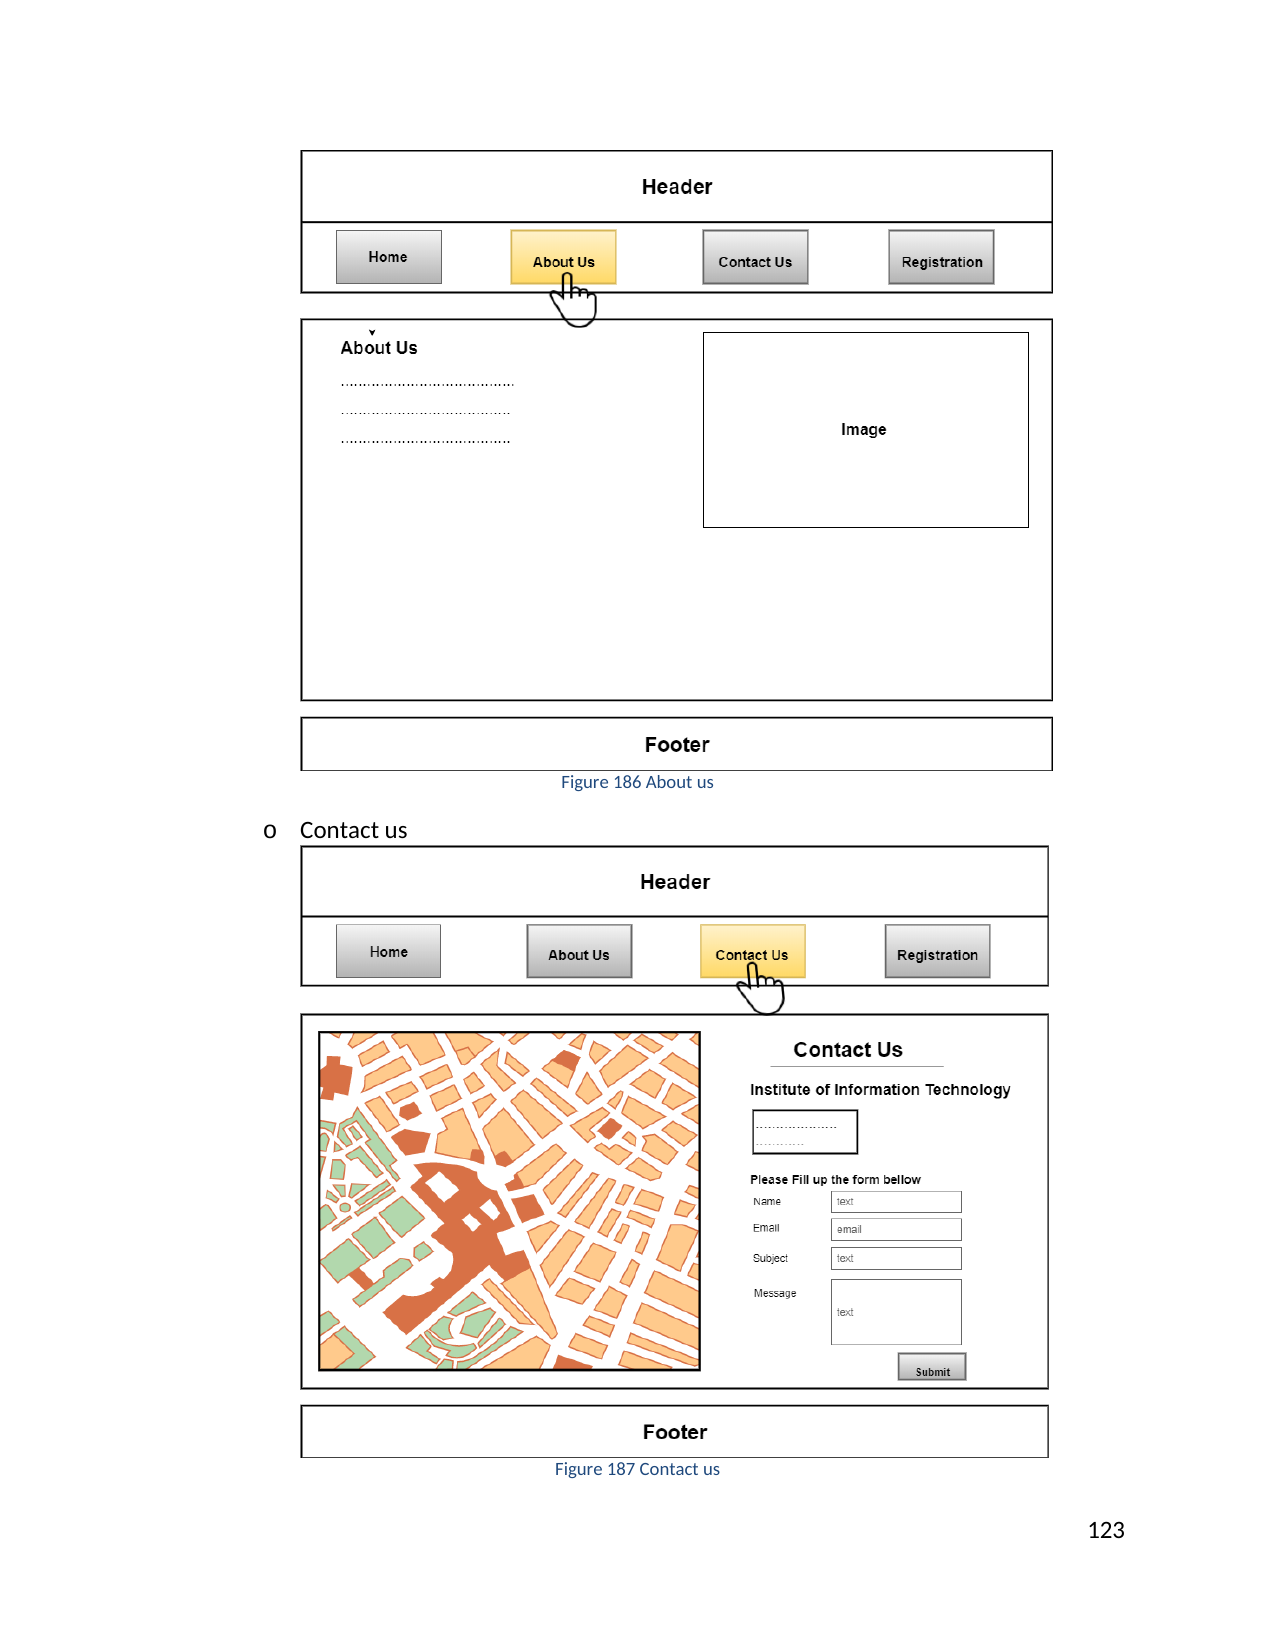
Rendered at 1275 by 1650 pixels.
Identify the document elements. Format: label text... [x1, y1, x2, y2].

text Figure 187 Contact us [150, 1457, 1125, 1480]
picture [300, 150, 1053, 771]
list Contact us [262, 814, 1125, 846]
text Figure 186 About us [150, 770, 1125, 793]
picture [300, 845, 1049, 1458]
